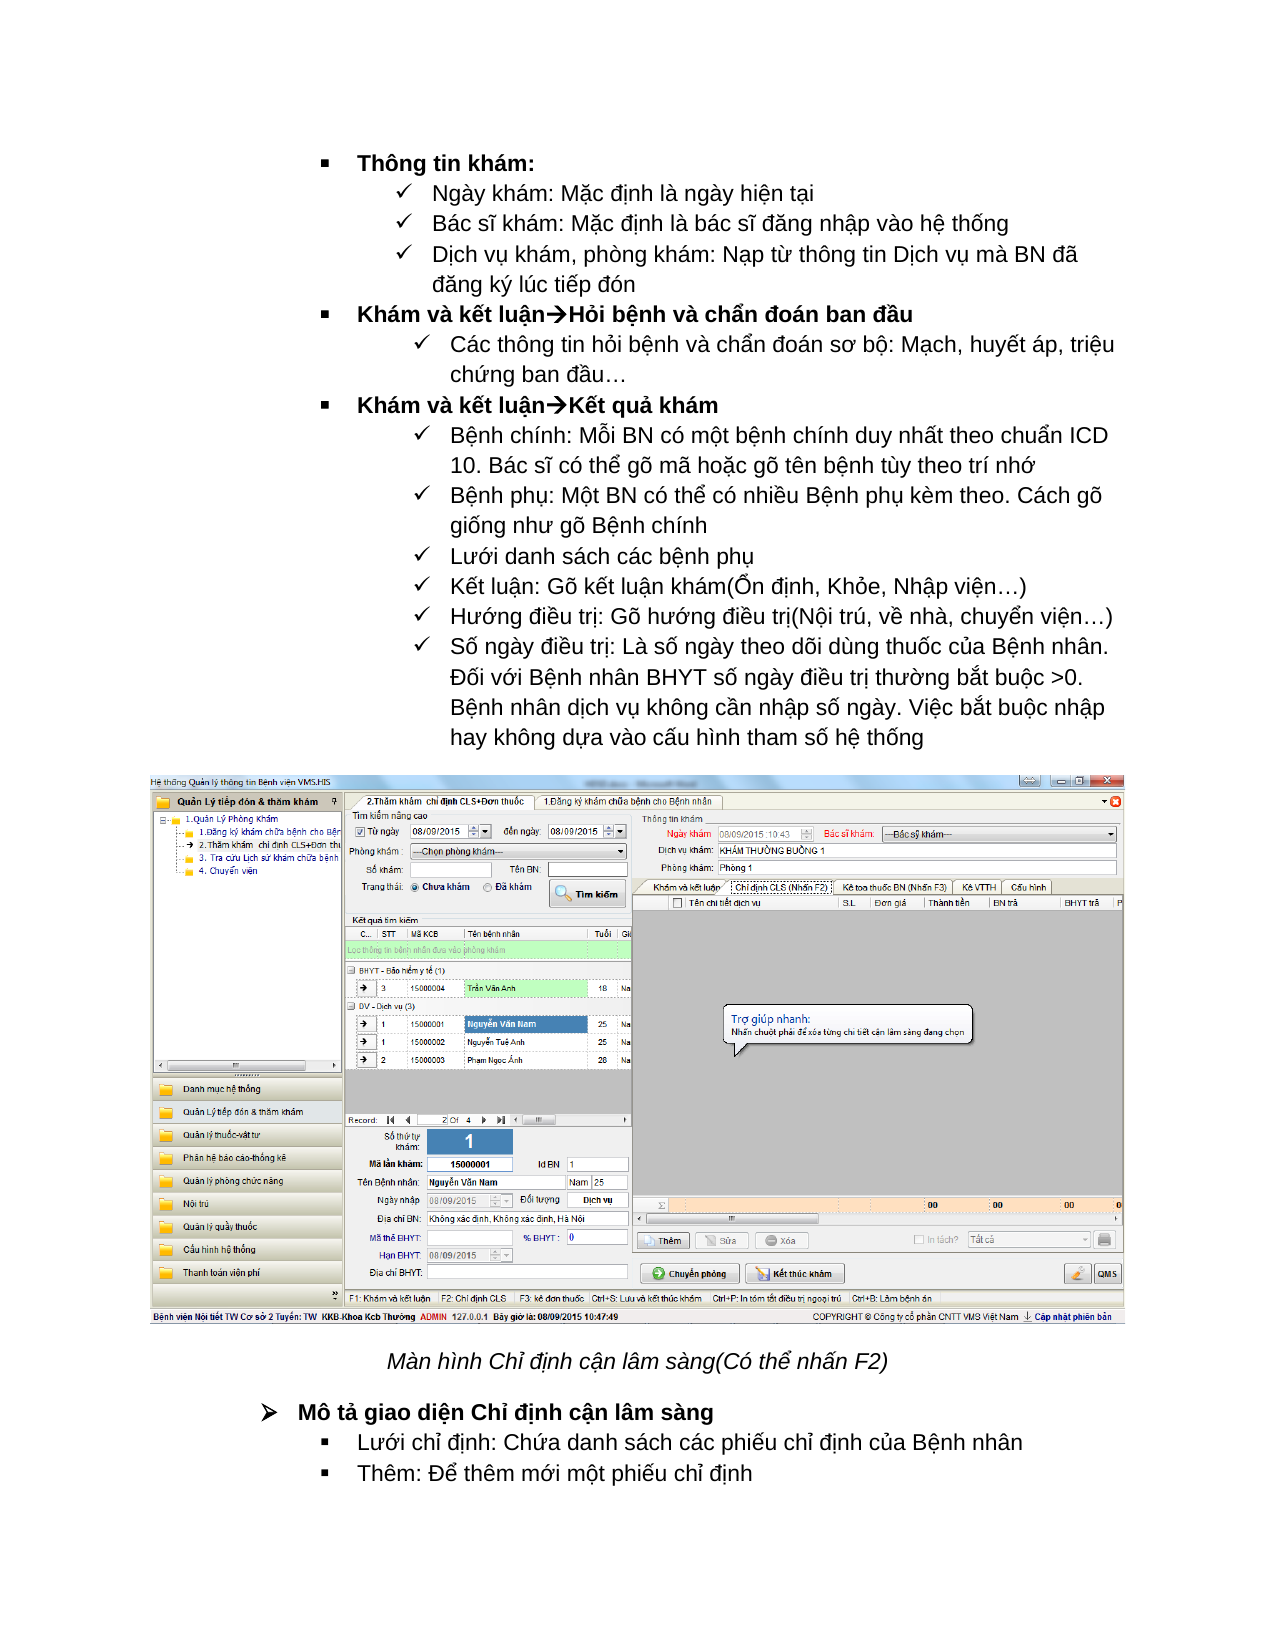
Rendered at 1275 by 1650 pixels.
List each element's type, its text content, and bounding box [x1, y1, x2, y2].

list Kết luận: Gõ kết luận khám(Ổn định, Khỏe, Nhập viện…) [412, 573, 1125, 599]
picture [150, 775, 1125, 1324]
list Các thông tin hỏi bệnh và chẩn đoán sơ bộ: Mạch, huyết áp, triệu chứng ban đầu… [412, 331, 1125, 388]
list Bác sĩ khám: Mặc định là bác sĩ đăng nhập vào hệ thống [394, 210, 1125, 237]
list Khám và kết luậnKết quả khám [319, 392, 1125, 418]
list Ngày khám: Mặc định là ngày hiện tại [394, 180, 1125, 207]
list Khám và kết luậnHỏi bệnh và chẩn đoán ban đầu [319, 301, 1125, 327]
text Màn hình Chỉ định cận lâm sàng(Có thể nhấn F2) [150, 1348, 1125, 1374]
list Dịch vụ khám, phòng khám: Nạp từ thông tin Dịch vụ mà BN đã đăng ký lúc tiếp đón [394, 241, 1125, 297]
list Số ngày điều trị: Là số ngày theo dõi dùng thuốc của Bệnh nhân. Đối với Bệnh nhân BHYT số ngày điều trị thường bắt buộc >0. Bệnh nhân dịch vụ không cần nhập số ngày. Việc bắt buộc nhập hay không dựa vào cấu hình tham số hệ thống [412, 633, 1125, 750]
list Thêm: Để thêm mới một phiếu chỉ định [319, 1459, 1125, 1486]
list Thông tin khám: [319, 150, 1125, 176]
list Hướng điều trị: Gõ hướng điều trị(Nội trú, về nhà, chuyển viện…) [412, 603, 1125, 629]
list Bệnh chính: Mỗi BN có một bệnh chính duy nhất theo chuẩn ICD 10. Bác sĩ có thể gõ mã hoặc gõ tên bệnh tùy theo trí nhớ [412, 422, 1125, 478]
list Mô tả giao diện Chỉ định cận lâm sàng [260, 1399, 1125, 1426]
list Lưới chỉ định: Chứa danh sách các phiếu chỉ định của Bệnh nhân [319, 1429, 1125, 1456]
list Bệnh phụ: Một BN có thể có nhiều Bệnh phụ kèm theo. Cách gõ giống như gõ Bệnh chính [412, 482, 1125, 539]
list Lưới danh sách các bệnh phụ [412, 543, 1125, 569]
